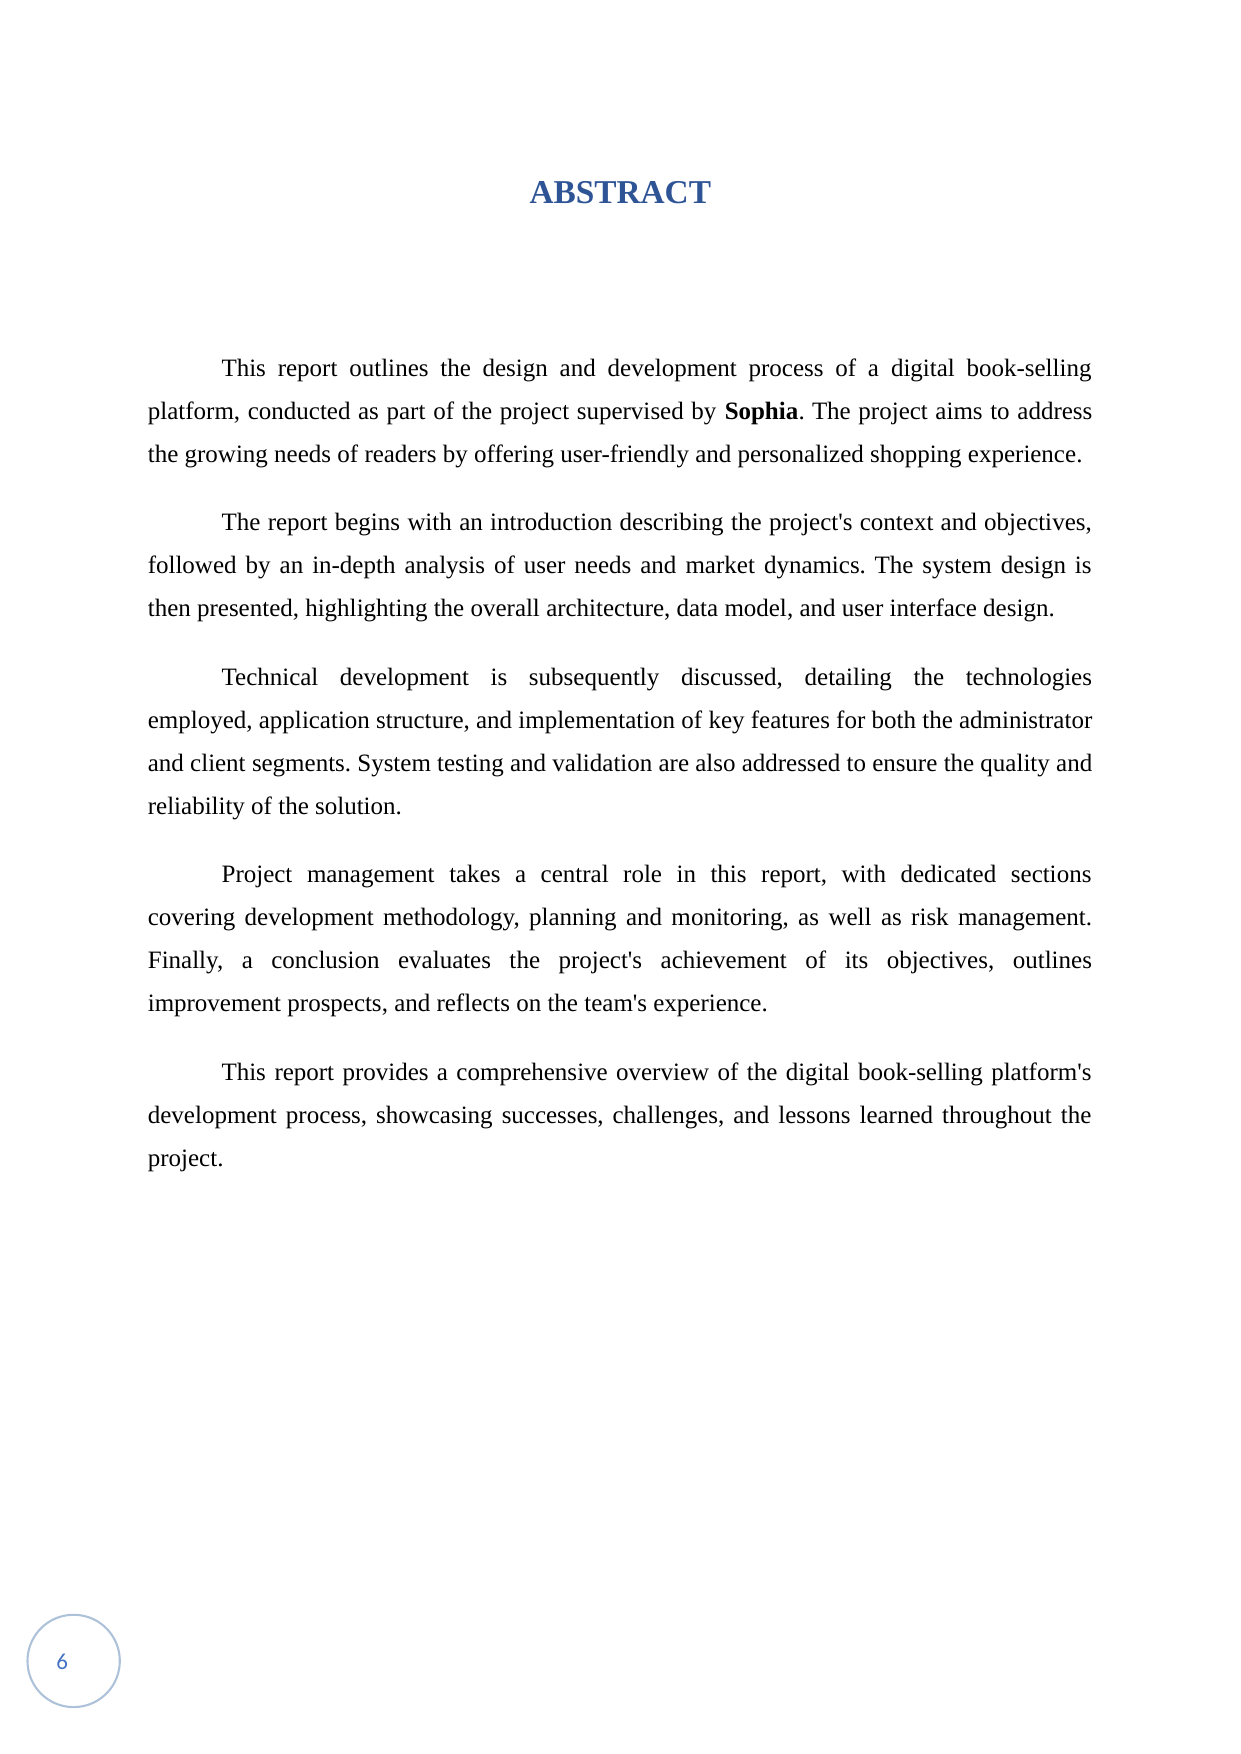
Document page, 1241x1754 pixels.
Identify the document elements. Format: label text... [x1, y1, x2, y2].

text Project management takes a central role in this report, with dedicated sections covering development methodology, planning and monitoring, as well as risk management. Finally, a conclusion evaluates the project's achievement of its objectives, outlines improvement prospects, and reflects on the team's experience. [148, 859, 1093, 1017]
text Technical development is subsequently discussed, detailing the technologies employed, application structure, and implementation of key features for both the administrator and client segments. System testing and validation are also addressed to ensure the quality and reliability of the solution. [148, 662, 1093, 820]
text This report provides a comprehensive overview of the digital book-selling platform's development process, showcasing successes, challenges, and lessons learned throughout the project. [148, 1057, 1093, 1172]
subtitle ABSTRACT [148, 173, 1093, 211]
text The report begins with an introduction describing the project's context and objectives, followed by an in-depth analysis of user needs and market dynamics. The system design is then presented, highlighting the overall architecture, data model, and user interface design. [148, 507, 1093, 622]
text This report outlines the design and development process of a digital book-selling platform, conducted as part of the project supervised by Sophia. The project aims to address the growing needs of readers by offering user-friendly and personalized shopping experience. [148, 353, 1093, 468]
